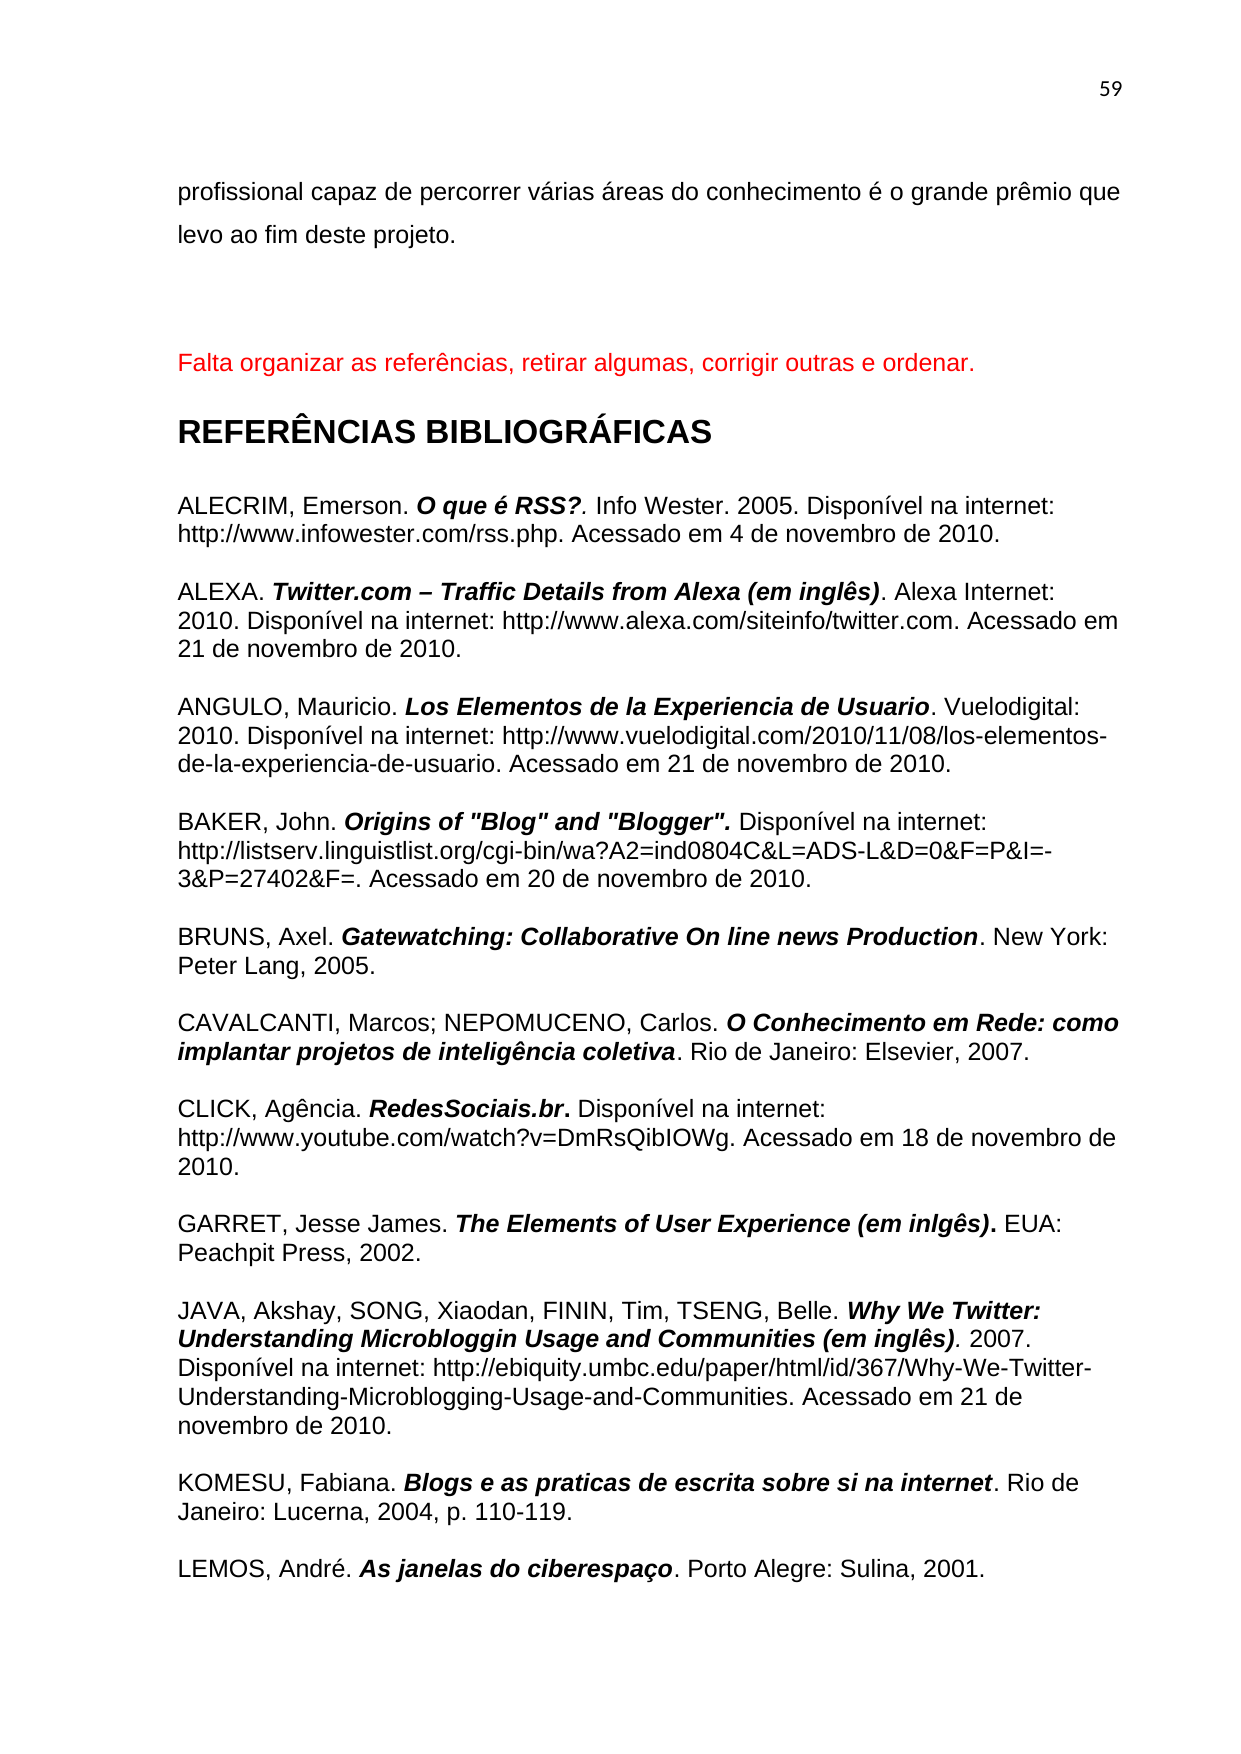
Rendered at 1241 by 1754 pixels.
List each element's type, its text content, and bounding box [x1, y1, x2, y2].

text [177, 177, 1122, 249]
text CLICK, Agência. RedesSociais.br. Disponível na internet: http://www.youtube.com/watch?v=DmRsQibIOWg. Acessado em 18 de novembro de 2010. [177, 1094, 1122, 1181]
text REFERÊNCIAS BIBLIOGRÁFICAS [177, 412, 1122, 451]
text ANGULO, Mauricio. Los Elementos de la Experiencia de Usuario. Vuelodigital: 2010. Disponível na internet: http://www.vuelodigital.com/2010/11/08/los-elementos-de-la-experiencia-de-usuario. Acessado em 21 de novembro de 2010. [177, 692, 1122, 778]
text Falta organizar as referências, retirar algumas, corrigir outras e ordenar. [177, 348, 1122, 377]
text ALECRIM, Emerson. O que é RSS?. Info Wester. 2005. Disponível na internet: http://www.infowester.com/rss.php. Acessado em 4 de novembro de 2010. [177, 491, 1122, 548]
text JAVA, Akshay, SONG, Xiaodan, FININ, Tim, TSENG, Belle. Why We Twitter: Understanding Microbloggin Usage and Communities (em inglês). 2007. Disponível na internet: http://ebiquity.umbc.edu/paper/html/id/367/Why-We-Twitter-Understanding-Microblogging-Usage-and-Communities. Acessado em 21 de novembro de 2010. [177, 1296, 1122, 1439]
text CAVALCANTI, Marcos; NEPOMUCENO, Carlos. O Conhecimento em Rede: como implantar projetos de inteligência coletiva. Rio de Janeiro: Elsevier, 2007. [177, 1008, 1122, 1066]
text BAKER, John. Origins of "Blog" and "Blogger". Disponível na internet: http://listserv.linguistlist.org/cgi-bin/wa?A2=ind0804C&L=ADS-L&D=0&F=P&I=-3&P=27402&F=. Acessado em 20 de novembro de 2010. [177, 807, 1122, 893]
text ALEXA. Twitter.com – Traffic Details from Alexa (em inglês). Alexa Internet: 2010. Disponível na internet: http://www.alexa.com/siteinfo/twitter.com. Acessado em 21 de novembro de 2010. [177, 577, 1122, 663]
text KOMESU, Fabiana. Blogs e as praticas de escrita sobre si na internet. Rio de Janeiro: Lucerna, 2004, p. 110-119. [177, 1468, 1122, 1526]
text BRUNS, Axel. Gatewatching: Collaborative On line news Production. New York: Peter Lang, 2005. [177, 922, 1122, 979]
text GARRET, Jesse James. The Elements of User Experience (em inlgês). EUA: Peachpit Press, 2002. [177, 1209, 1122, 1267]
text LEMOS, André. As janelas do ciberespaço. Porto Alegre: Sulina, 2001. [177, 1554, 1122, 1583]
